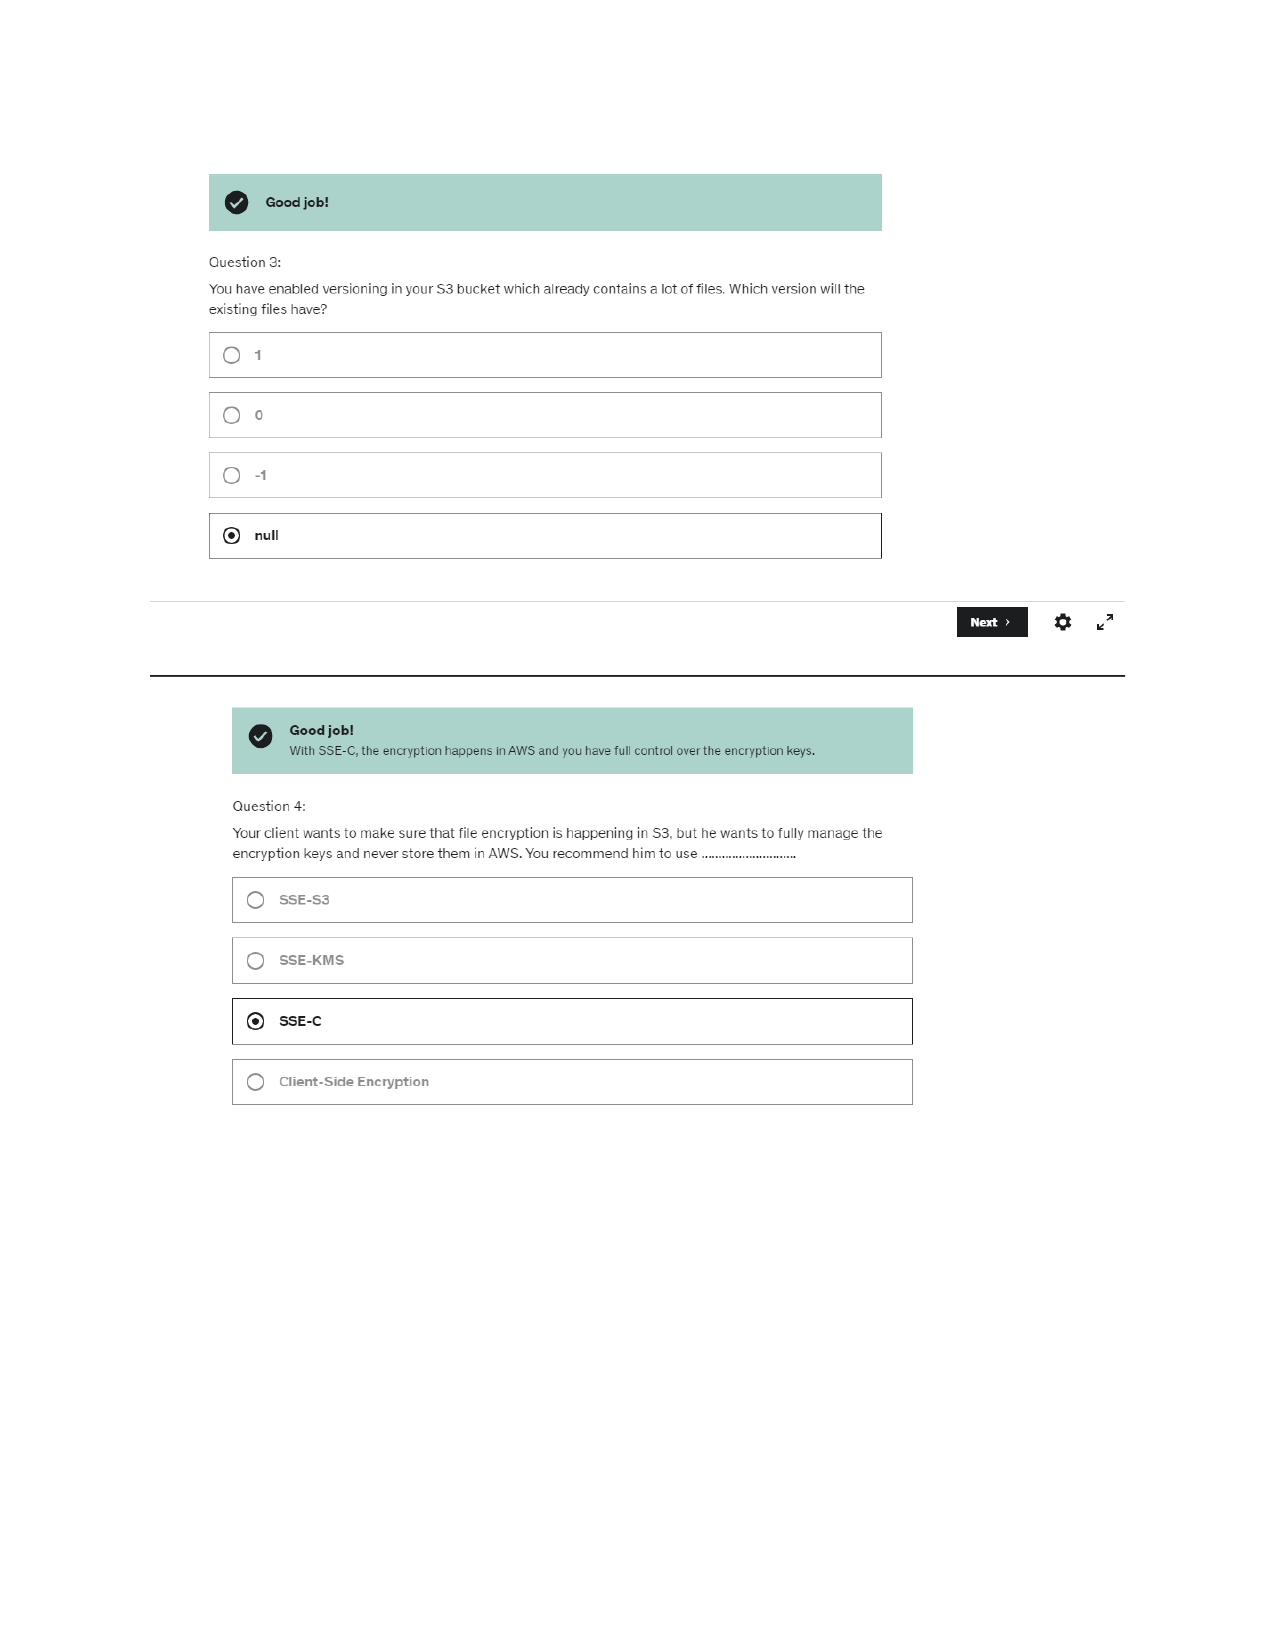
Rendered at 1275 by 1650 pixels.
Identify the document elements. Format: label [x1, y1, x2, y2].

picture [150, 150, 1125, 642]
picture [150, 675, 1125, 1143]
